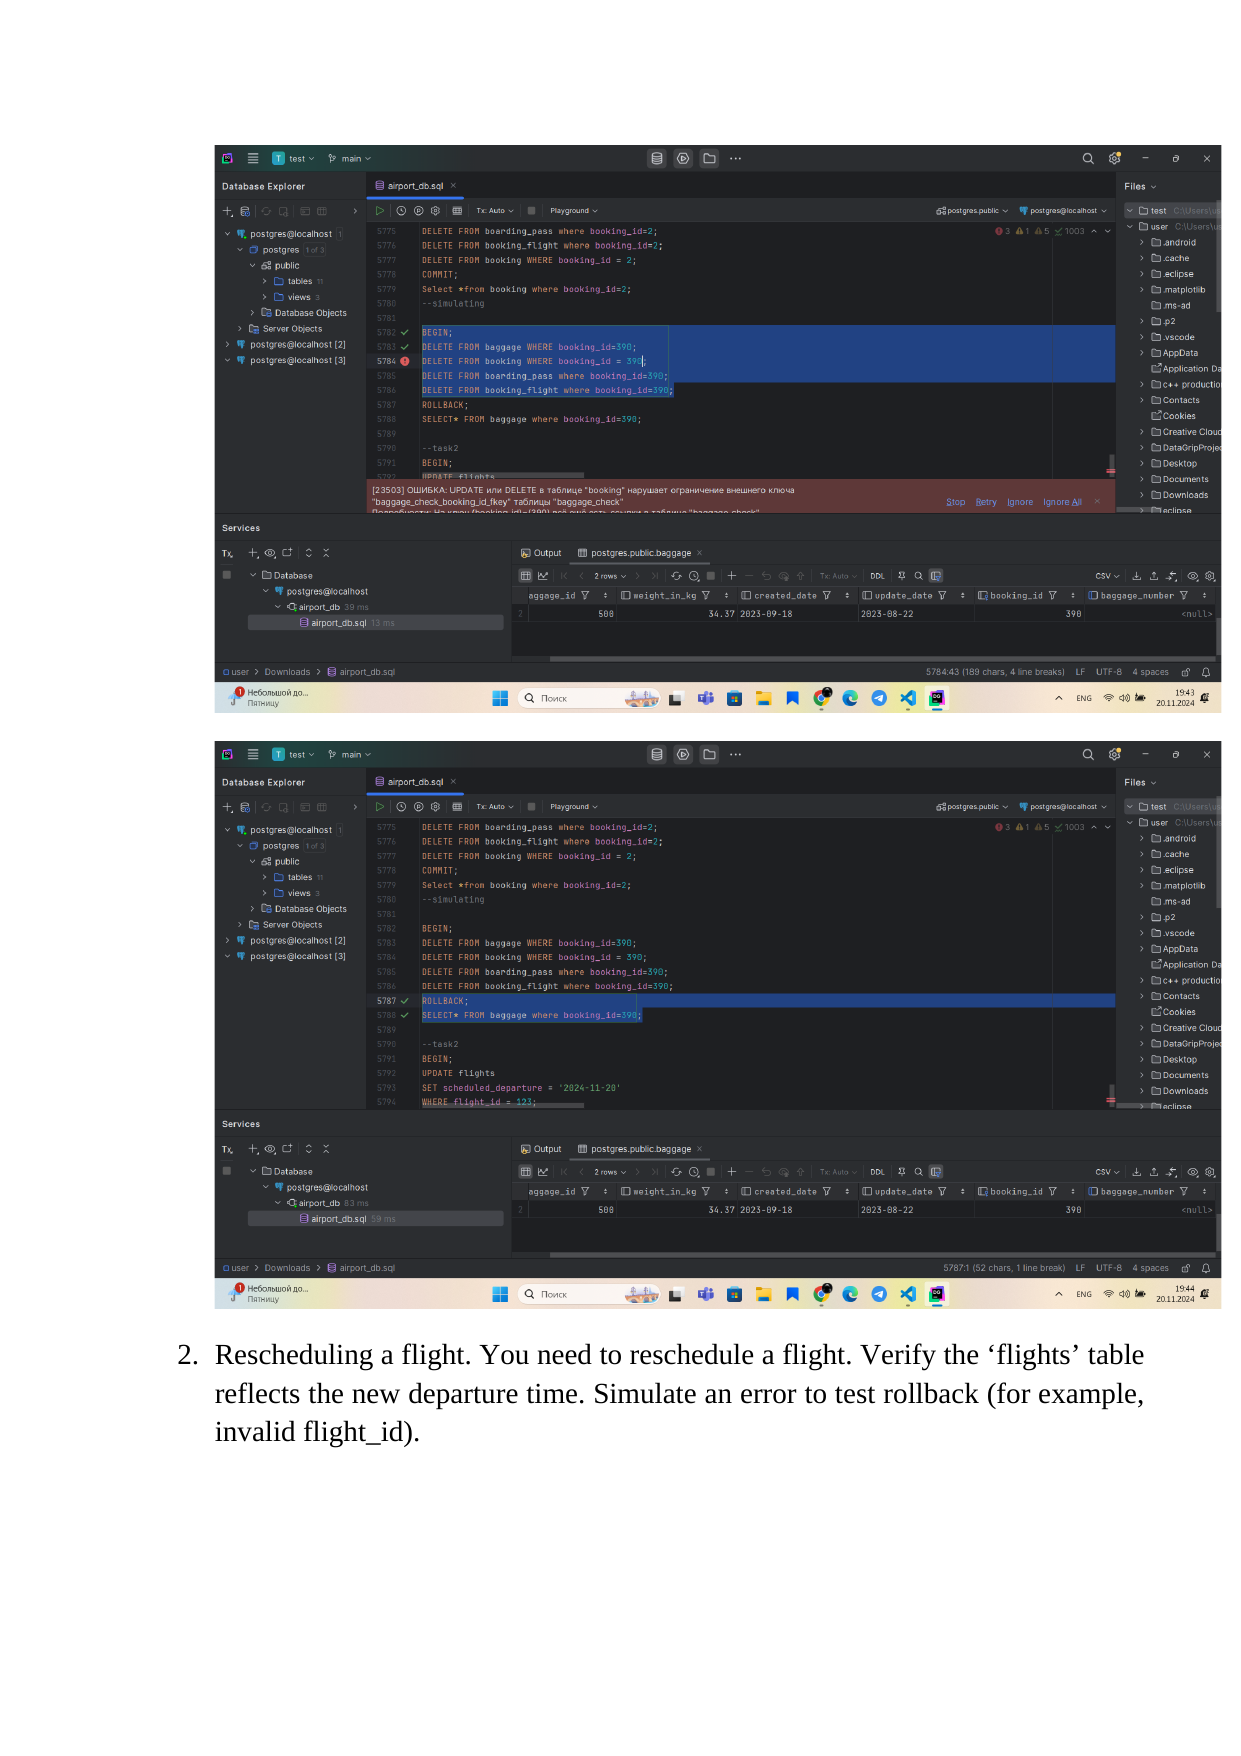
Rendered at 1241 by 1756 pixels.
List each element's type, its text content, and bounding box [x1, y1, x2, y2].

picture [214, 145, 1222, 713]
list Rescheduling a flight. You need to reschedule a flight. Verify the ‘flights’ table reflects the new departure time. Simulate an error to test rollback (for example, invalid flight_id). [177, 1337, 1146, 1448]
picture [214, 741, 1222, 1309]
